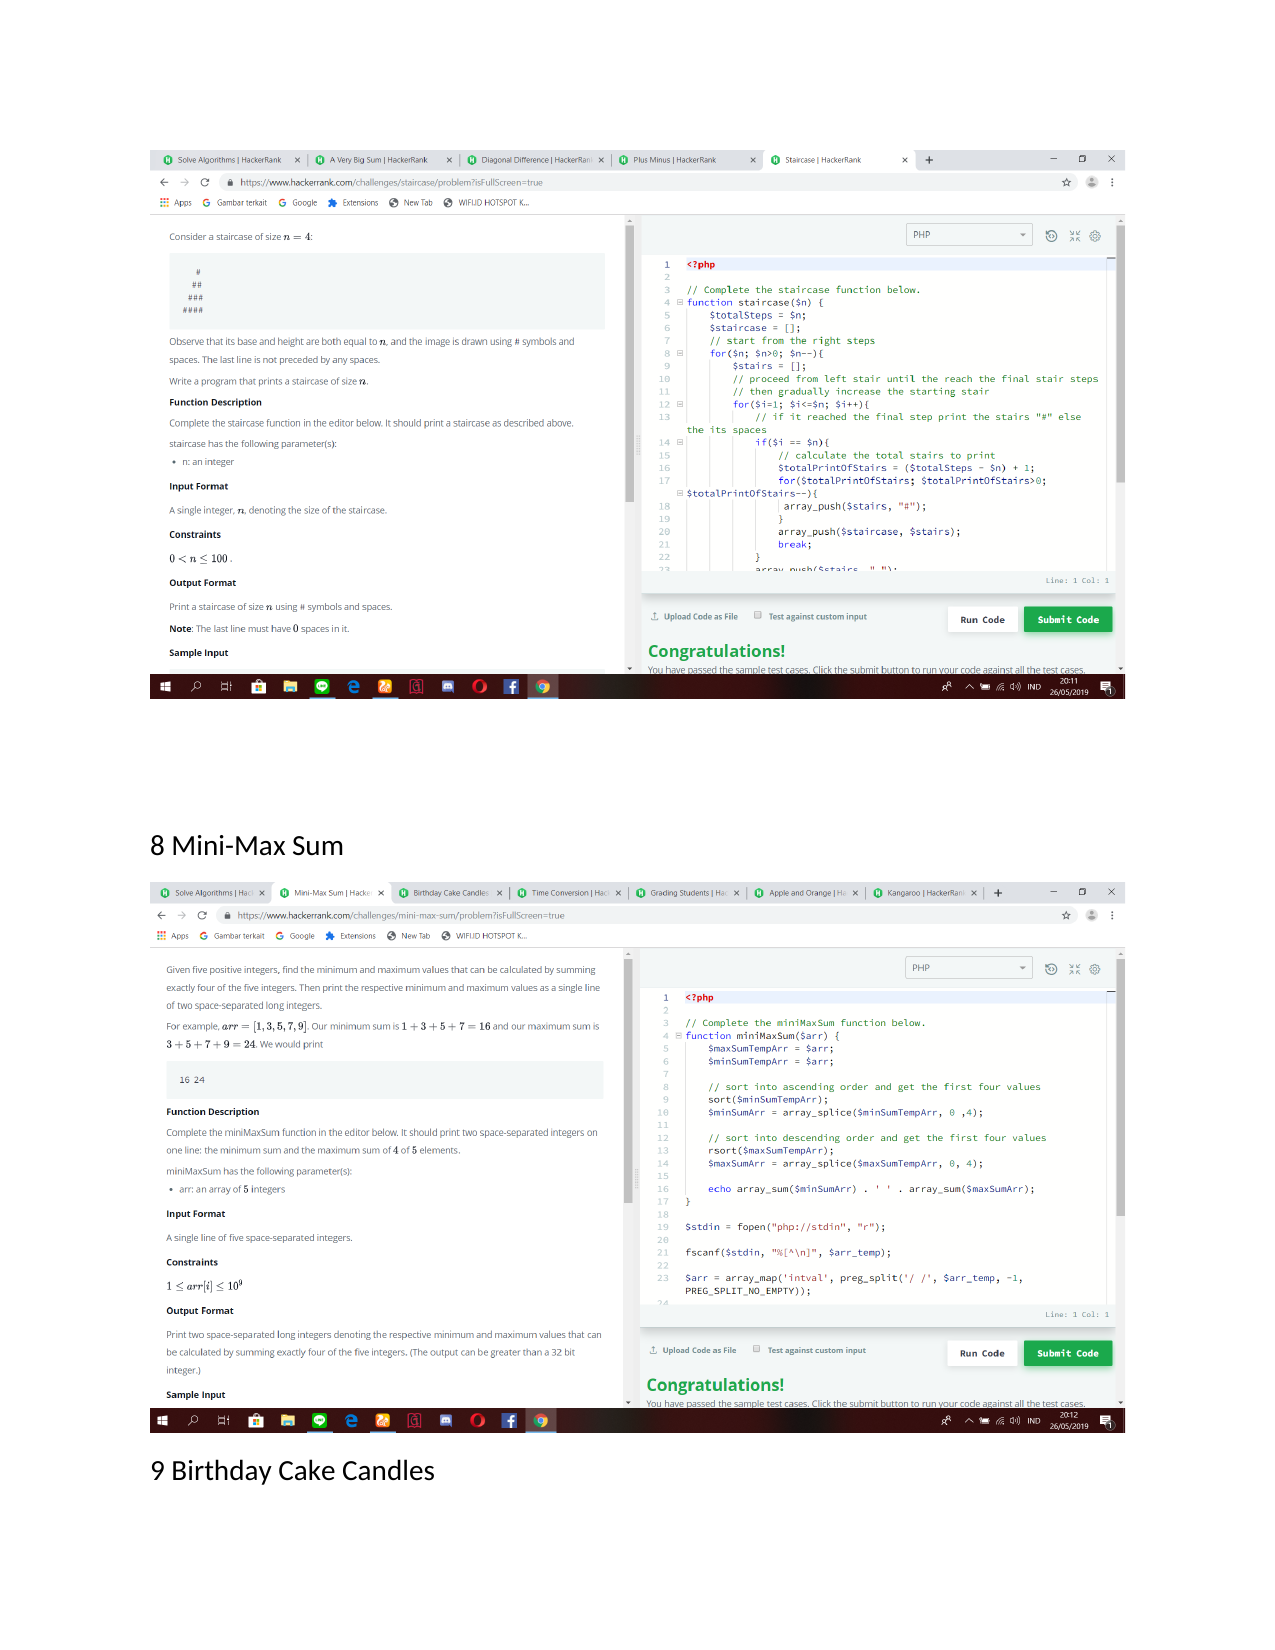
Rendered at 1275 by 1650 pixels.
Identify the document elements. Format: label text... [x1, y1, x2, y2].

text 8 Mini-Max Sum [150, 827, 1125, 863]
picture [150, 882, 1125, 1433]
text 9 Birthday Cake Candles [150, 1452, 1125, 1487]
picture [150, 150, 1125, 699]
